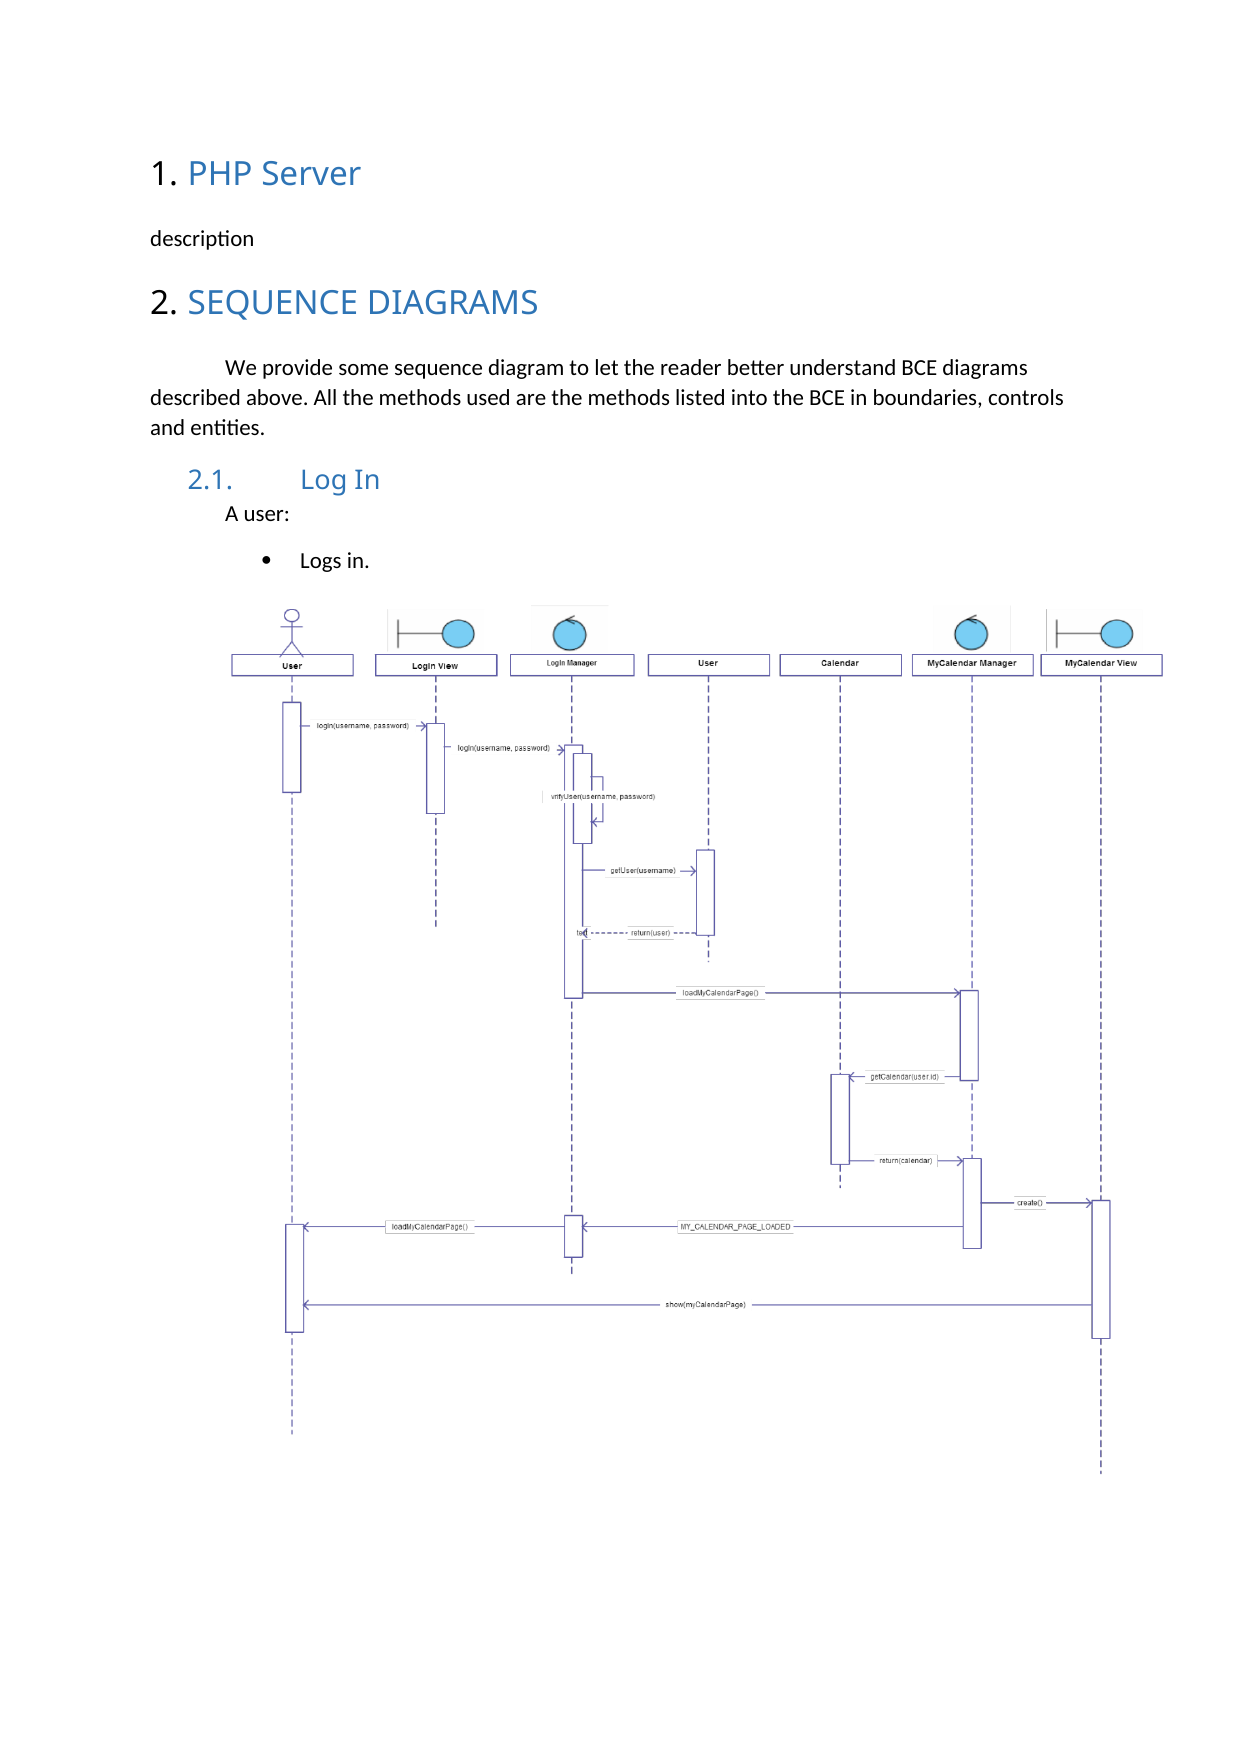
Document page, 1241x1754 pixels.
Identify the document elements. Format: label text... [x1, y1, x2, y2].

subtitle SEQUENCE DIAGRAMS [150, 279, 1090, 324]
text description [150, 224, 1090, 252]
text We provide some sequence diagram to let the reader better understand BCE diagrams described above. All the methods used are the methods listed into the BCE in boundaries, controls and entities. [150, 353, 1090, 442]
picture [225, 599, 1166, 1482]
list Logs in. [262, 546, 1090, 574]
text A user: [150, 499, 1090, 527]
subtitle PHP Server [150, 150, 1090, 195]
subtitle Log In [187, 460, 1090, 497]
